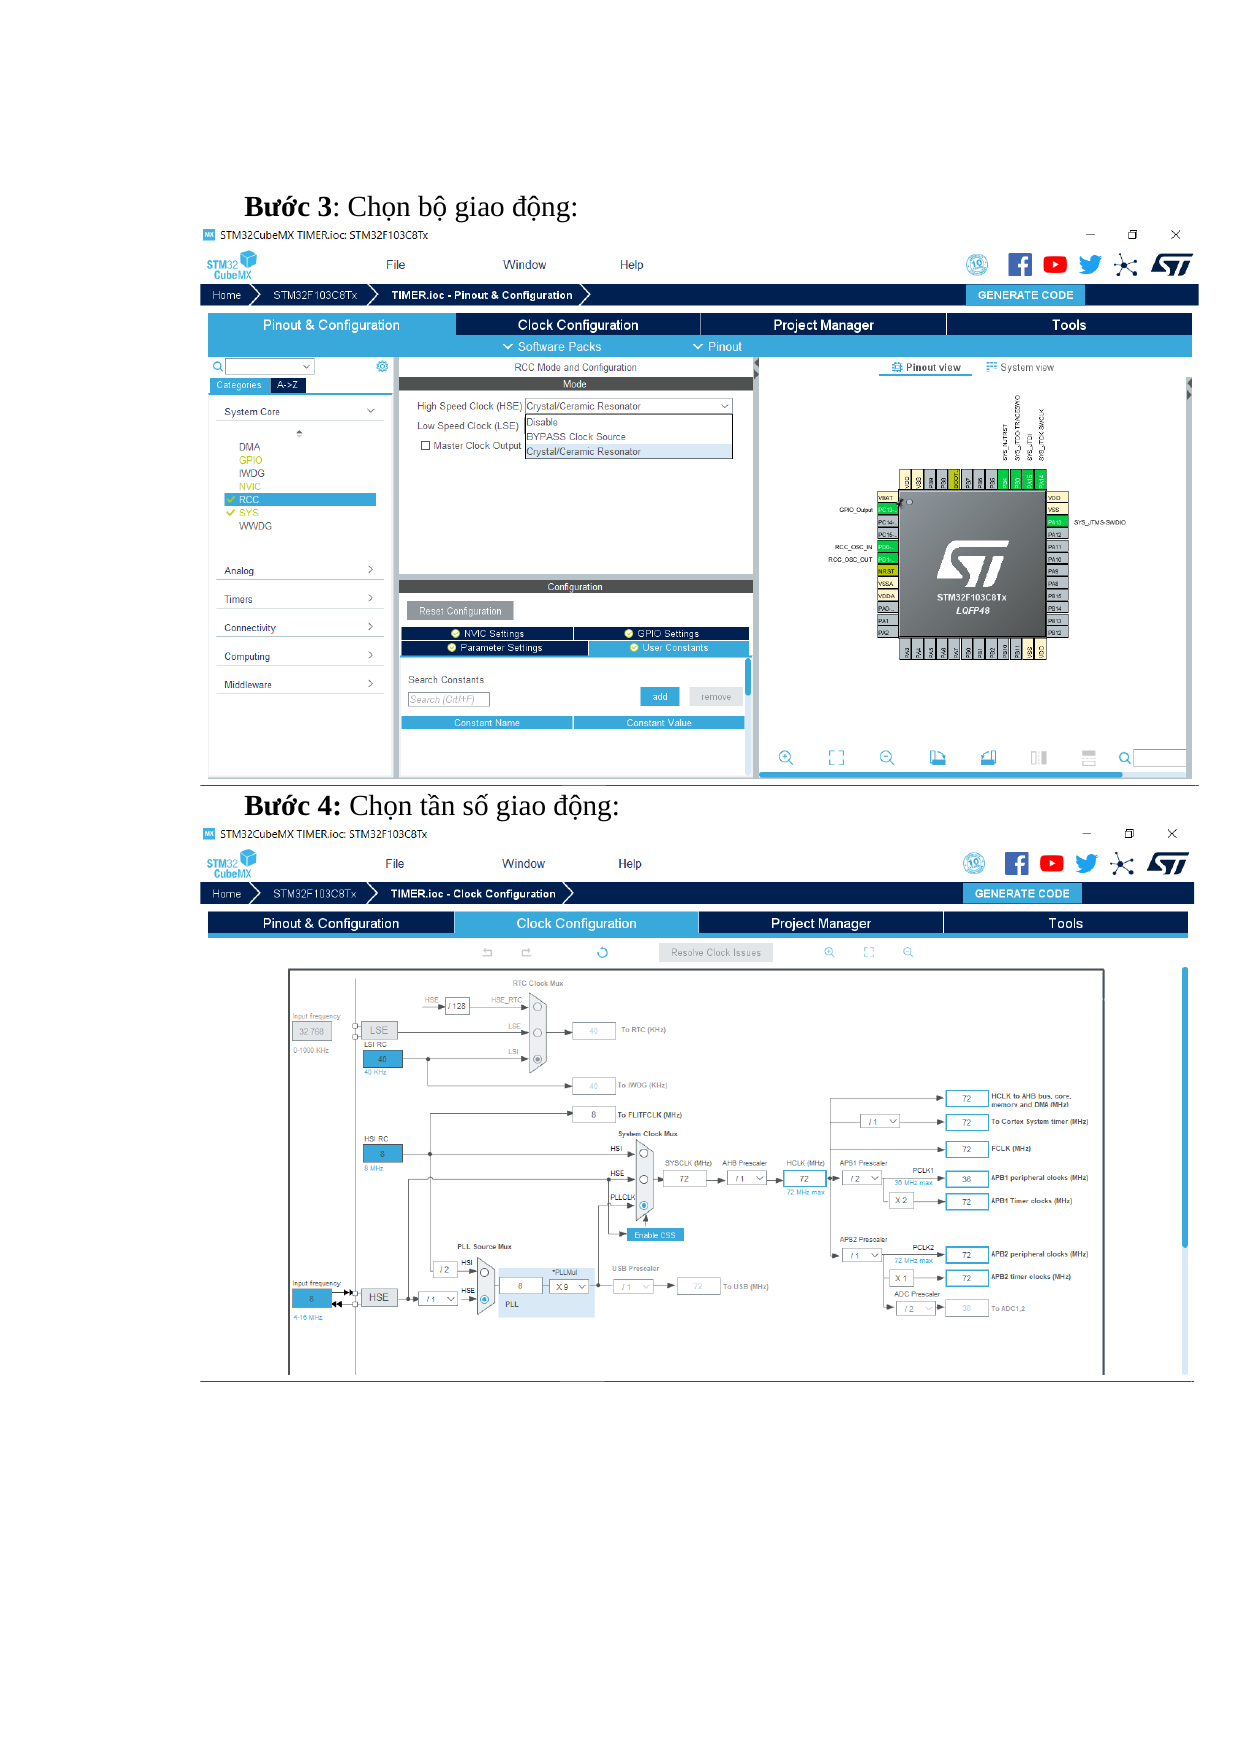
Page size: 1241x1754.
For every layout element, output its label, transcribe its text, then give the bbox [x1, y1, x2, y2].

text Bước 3: Chọn bộ giao động: [221, 189, 1128, 223]
picture [200, 224, 1199, 786]
text Bước 4: Chọn tần số giao động: [221, 788, 1128, 821]
picture [200, 823, 1195, 1382]
